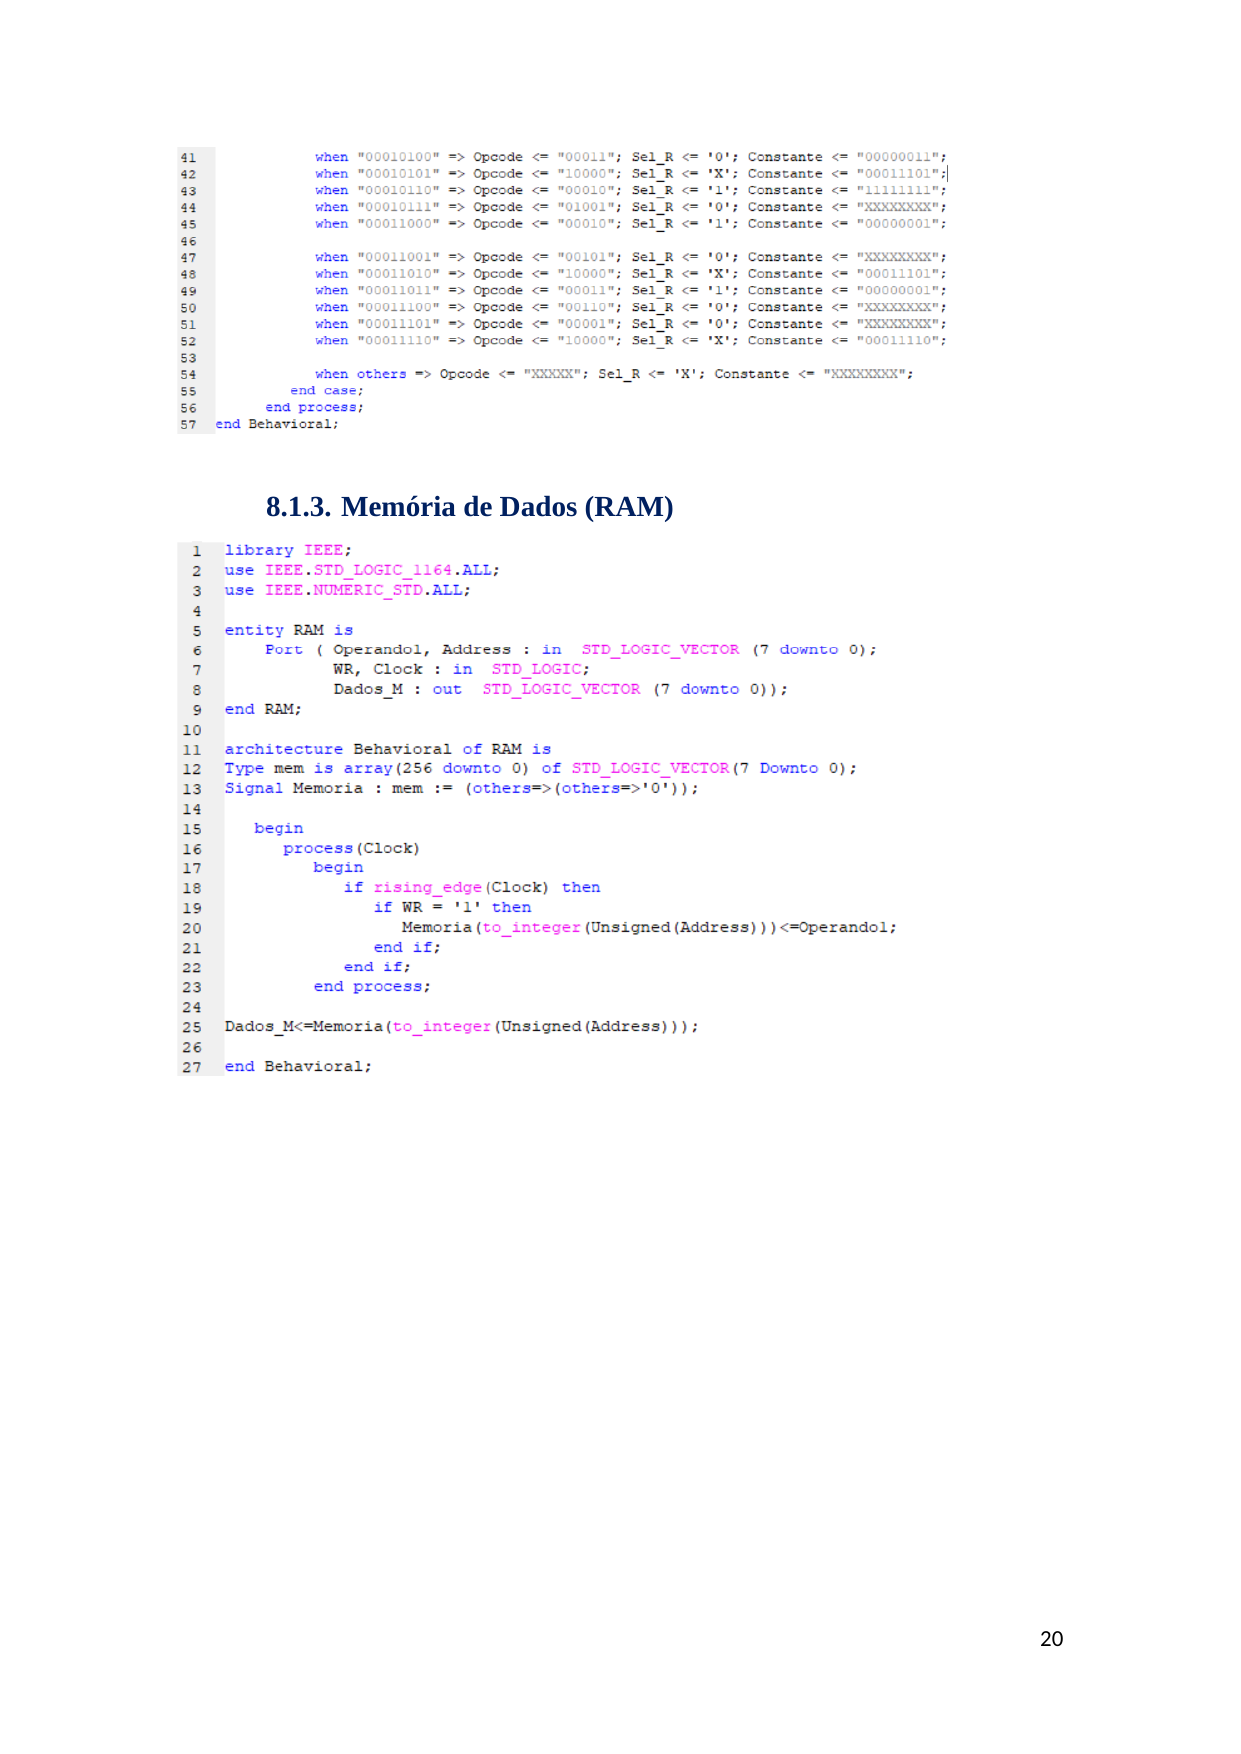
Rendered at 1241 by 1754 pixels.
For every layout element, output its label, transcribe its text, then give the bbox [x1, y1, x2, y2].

picture [177, 541, 905, 1076]
list Memória de Dados (RAM) [266, 489, 1063, 522]
picture [177, 147, 957, 434]
